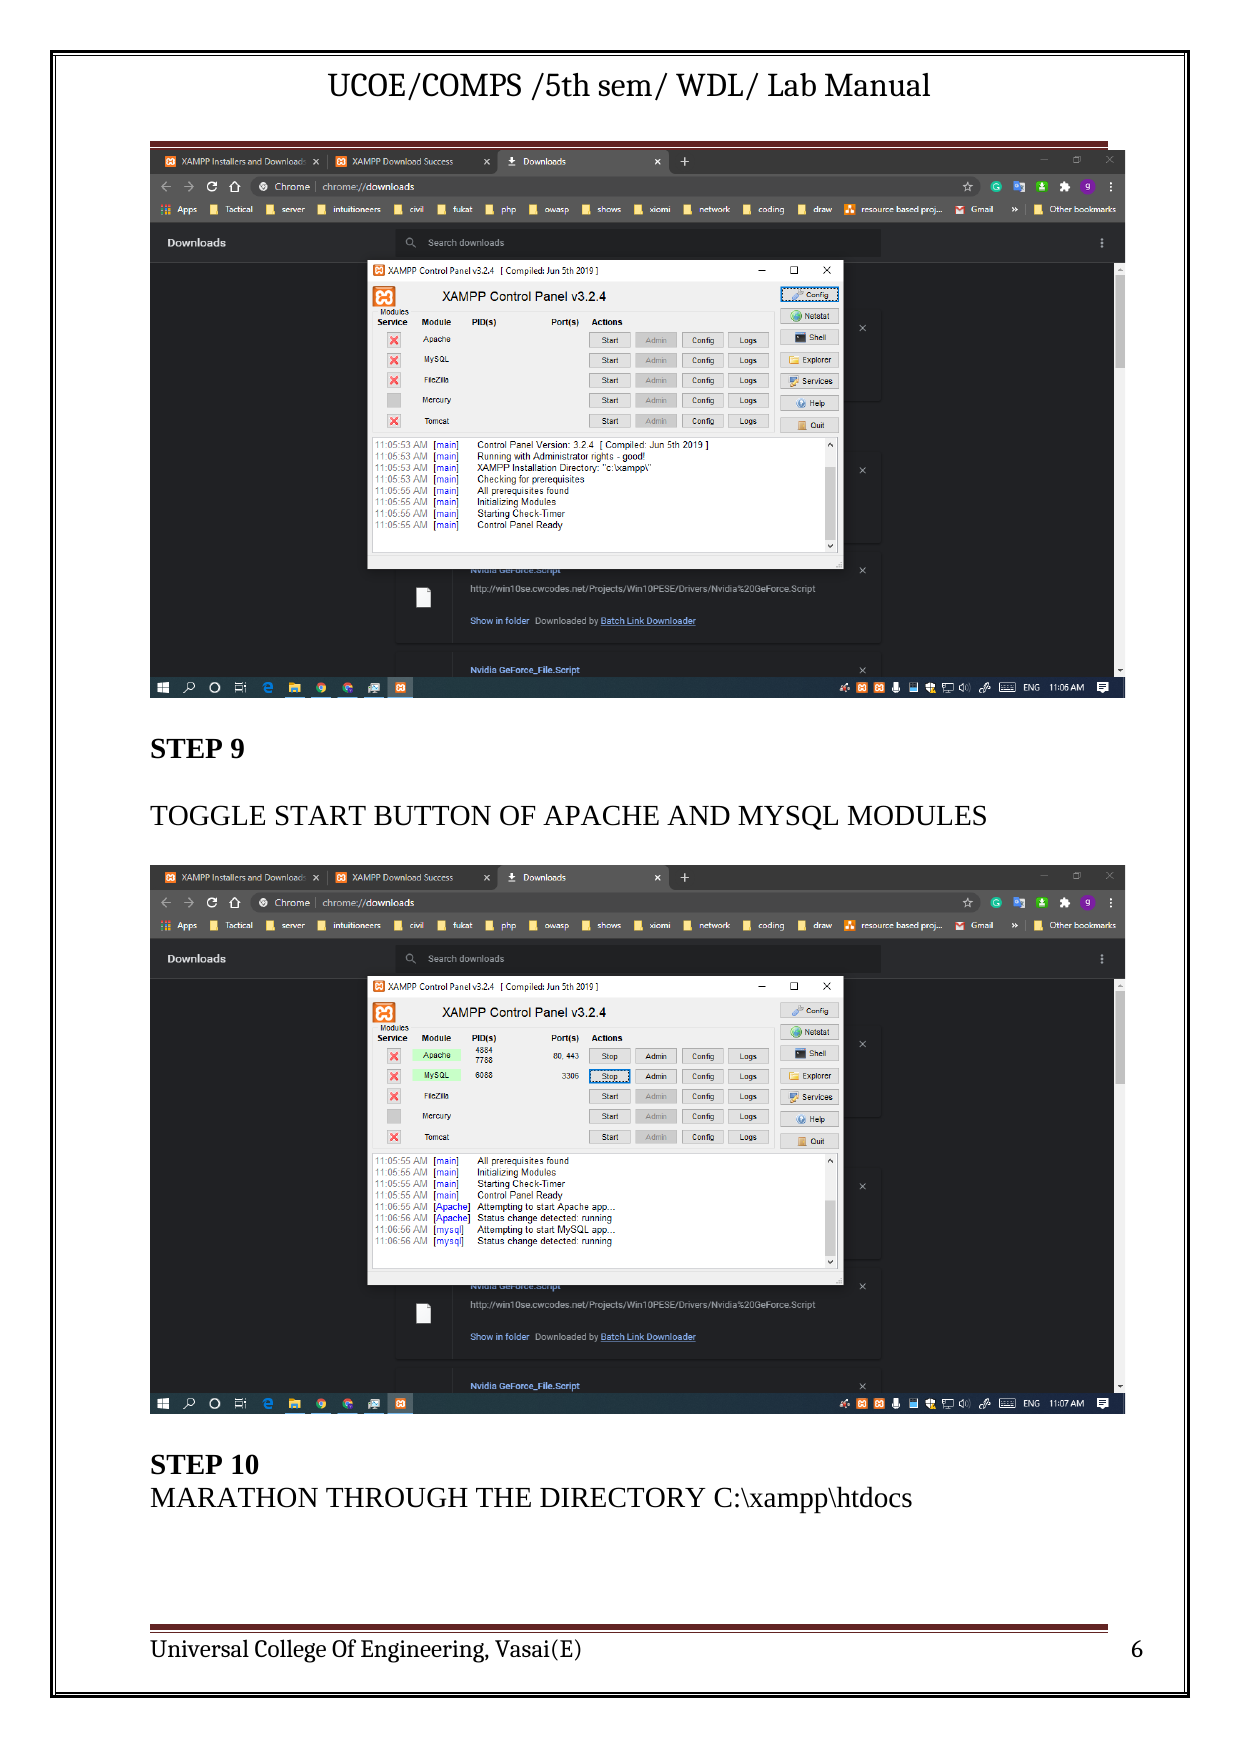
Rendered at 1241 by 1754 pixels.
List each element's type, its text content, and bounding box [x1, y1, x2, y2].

text STEP 10 [150, 1447, 1108, 1481]
picture [150, 150, 1125, 698]
text STEP 9 [150, 731, 1108, 765]
text MARATHON THROUGH THE DIRECTORY C:\xampp\htdocs [150, 1481, 1108, 1514]
picture [150, 865, 1125, 1414]
text TOGGLE START BUTTON OF APACHE AND MYSQL MODULES [150, 798, 1108, 832]
